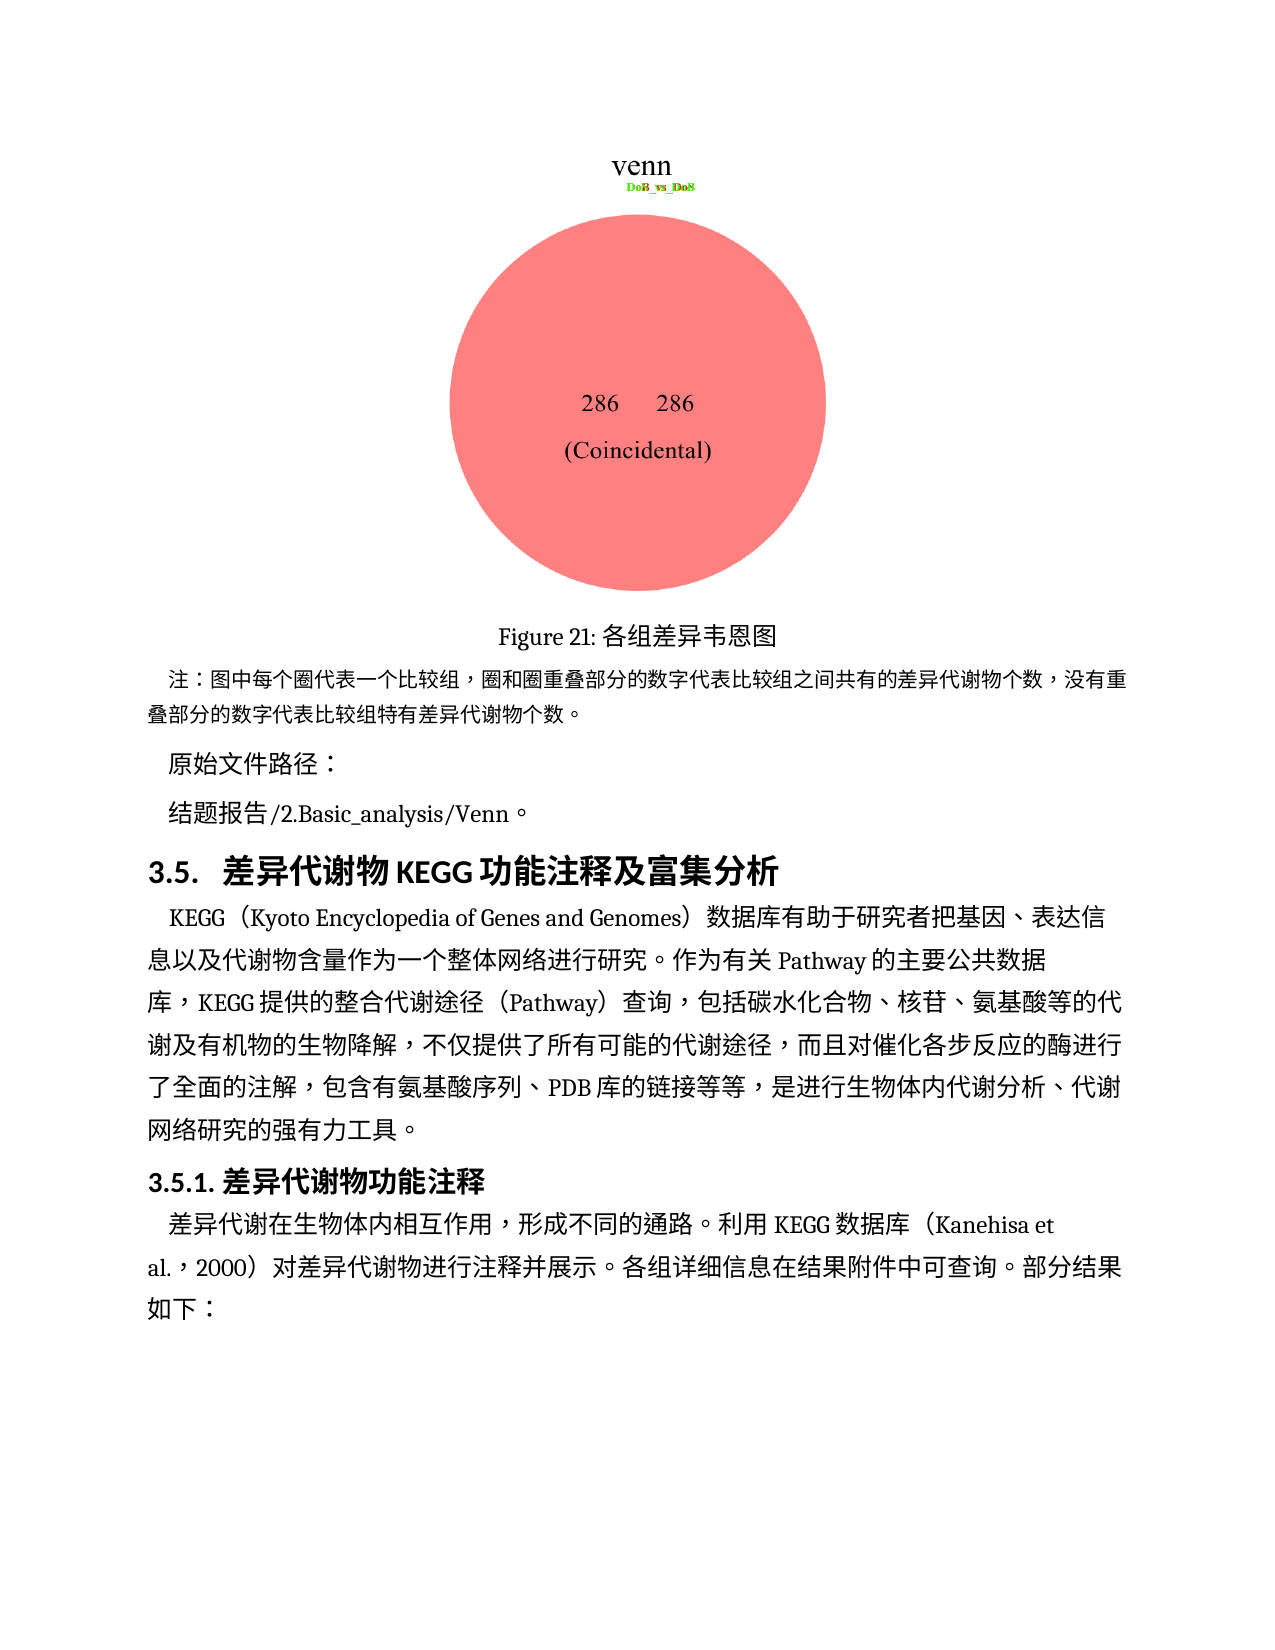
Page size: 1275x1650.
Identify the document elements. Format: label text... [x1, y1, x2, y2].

text Figure : 各组差异韦恩图 [148, 618, 1127, 652]
text 差异代谢在生物体内相互作用，形成不同的通路。利用KEGG数据库（Kanehisa et al.，2000）对差异代谢物进行注释并展示。各组详细信息在结果附件中可查询。部分结果如下： [148, 1207, 1127, 1326]
text 注：图中每个圈代表一个比较组，圈和圈重叠部分的数字代表比较组之间共有的差异代谢物个数，没有重叠部分的数字代表比较组特有差异代谢物个数。 [148, 665, 1127, 729]
text 原始文件路径： [148, 746, 1127, 781]
subtitle 差异代谢物KEGG功能注释及富集分析 [148, 848, 1127, 893]
text 结题报告/2.Basic_analysis/Venn。 [148, 795, 1127, 829]
text KEGG（Kyoto Encyclopedia of Genes and Genomes）数据库有助于研究者把基因、表达信息以及代谢物含量作为一个整体网络进行研究。作为有关Pathway的主要公共数据库，KEGG提供的整合代谢途径（Pathway）查询，包括碳水化合物、核苷、氨基酸等的代谢及有机物的生物降解，不仅提供了所有可能的代谢途径，而且对催化各步反应的酶进行了全面的注解，包含有氨基酸序列、PDB库的链接等等，是进行生物体内代谢分析、代谢网络研究的强有力工具。 [148, 900, 1127, 1146]
subtitle 差异代谢物功能注释 [148, 1161, 1127, 1201]
picture [412, 147, 863, 598]
